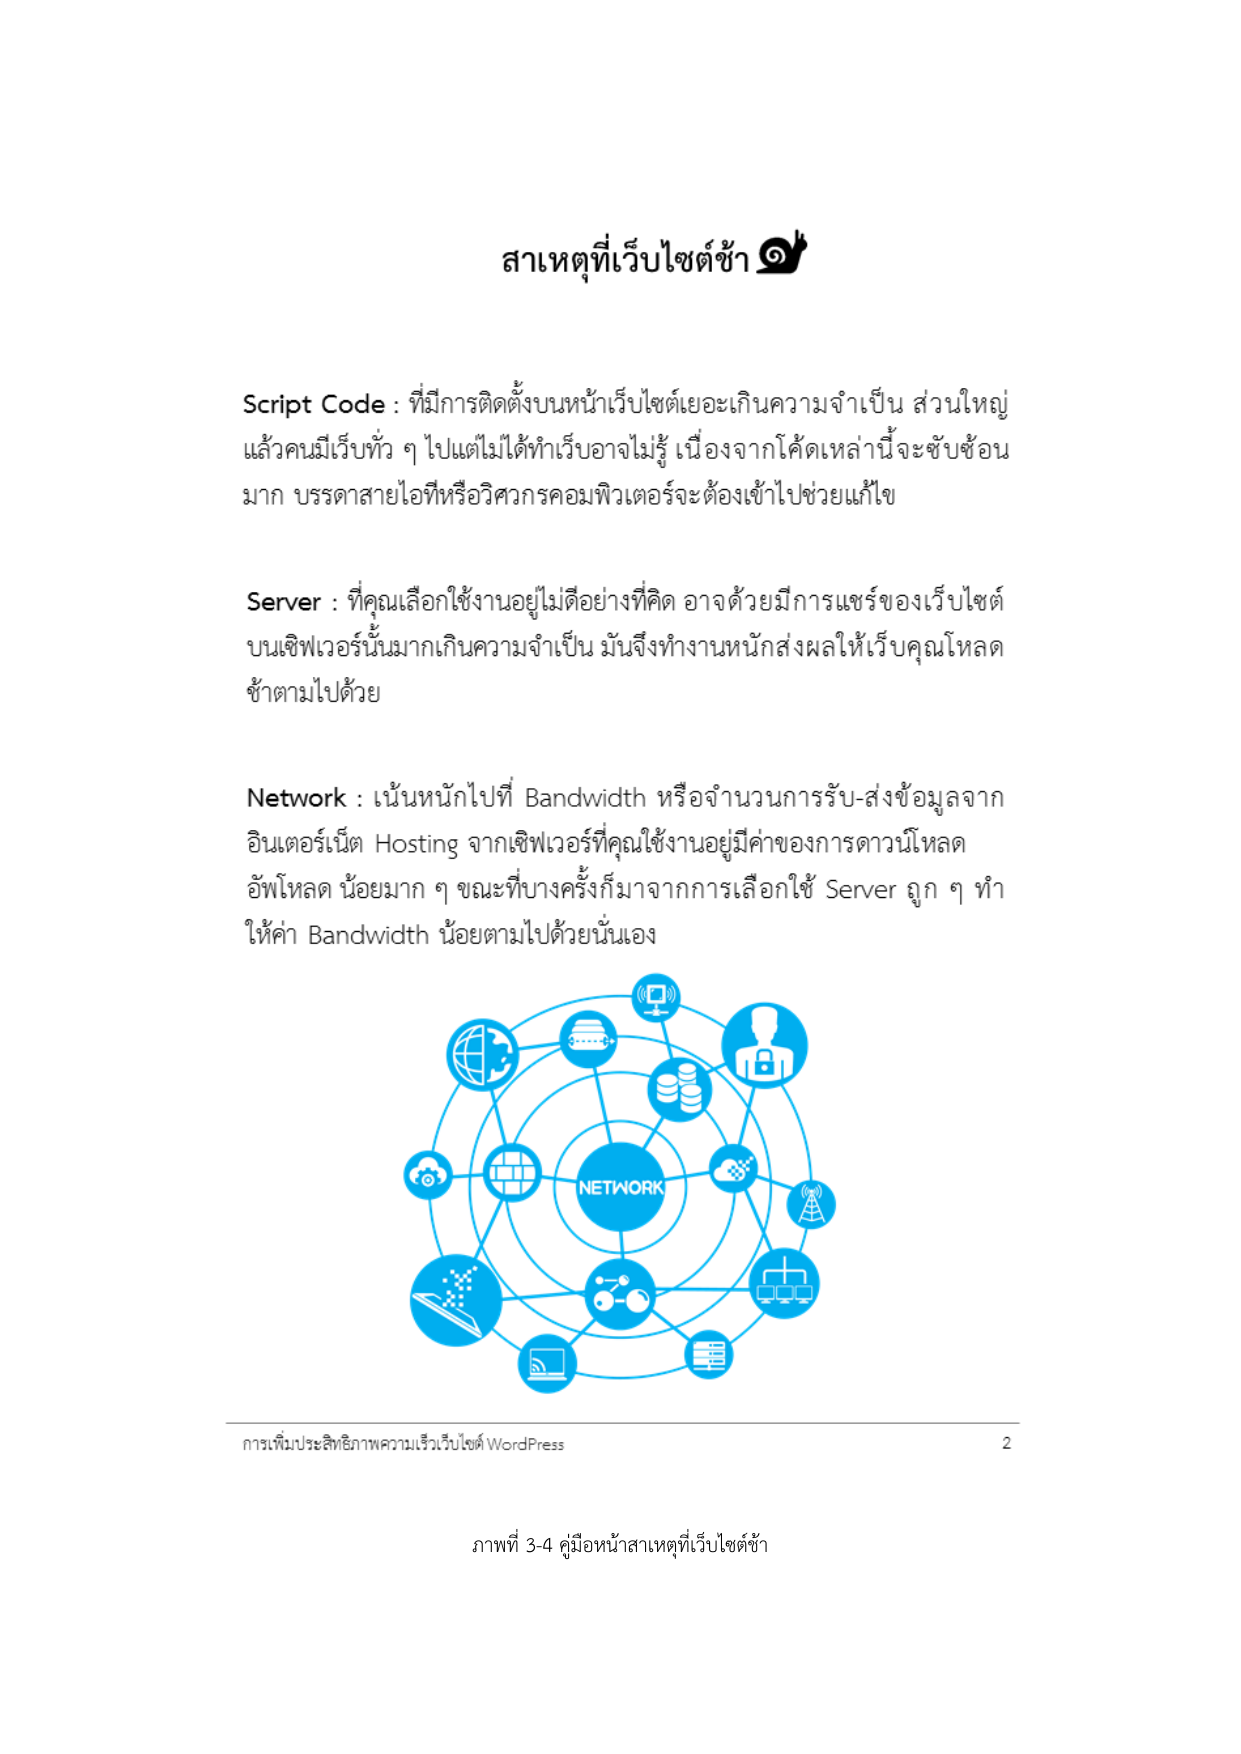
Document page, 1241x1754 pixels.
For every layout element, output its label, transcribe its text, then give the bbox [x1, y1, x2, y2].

picture [150, 150, 1091, 1509]
text ภาพที่ 3-4 คู่มือหน้าสาเหตุที่เว็บไซต์ช้า [150, 1527, 1090, 1566]
